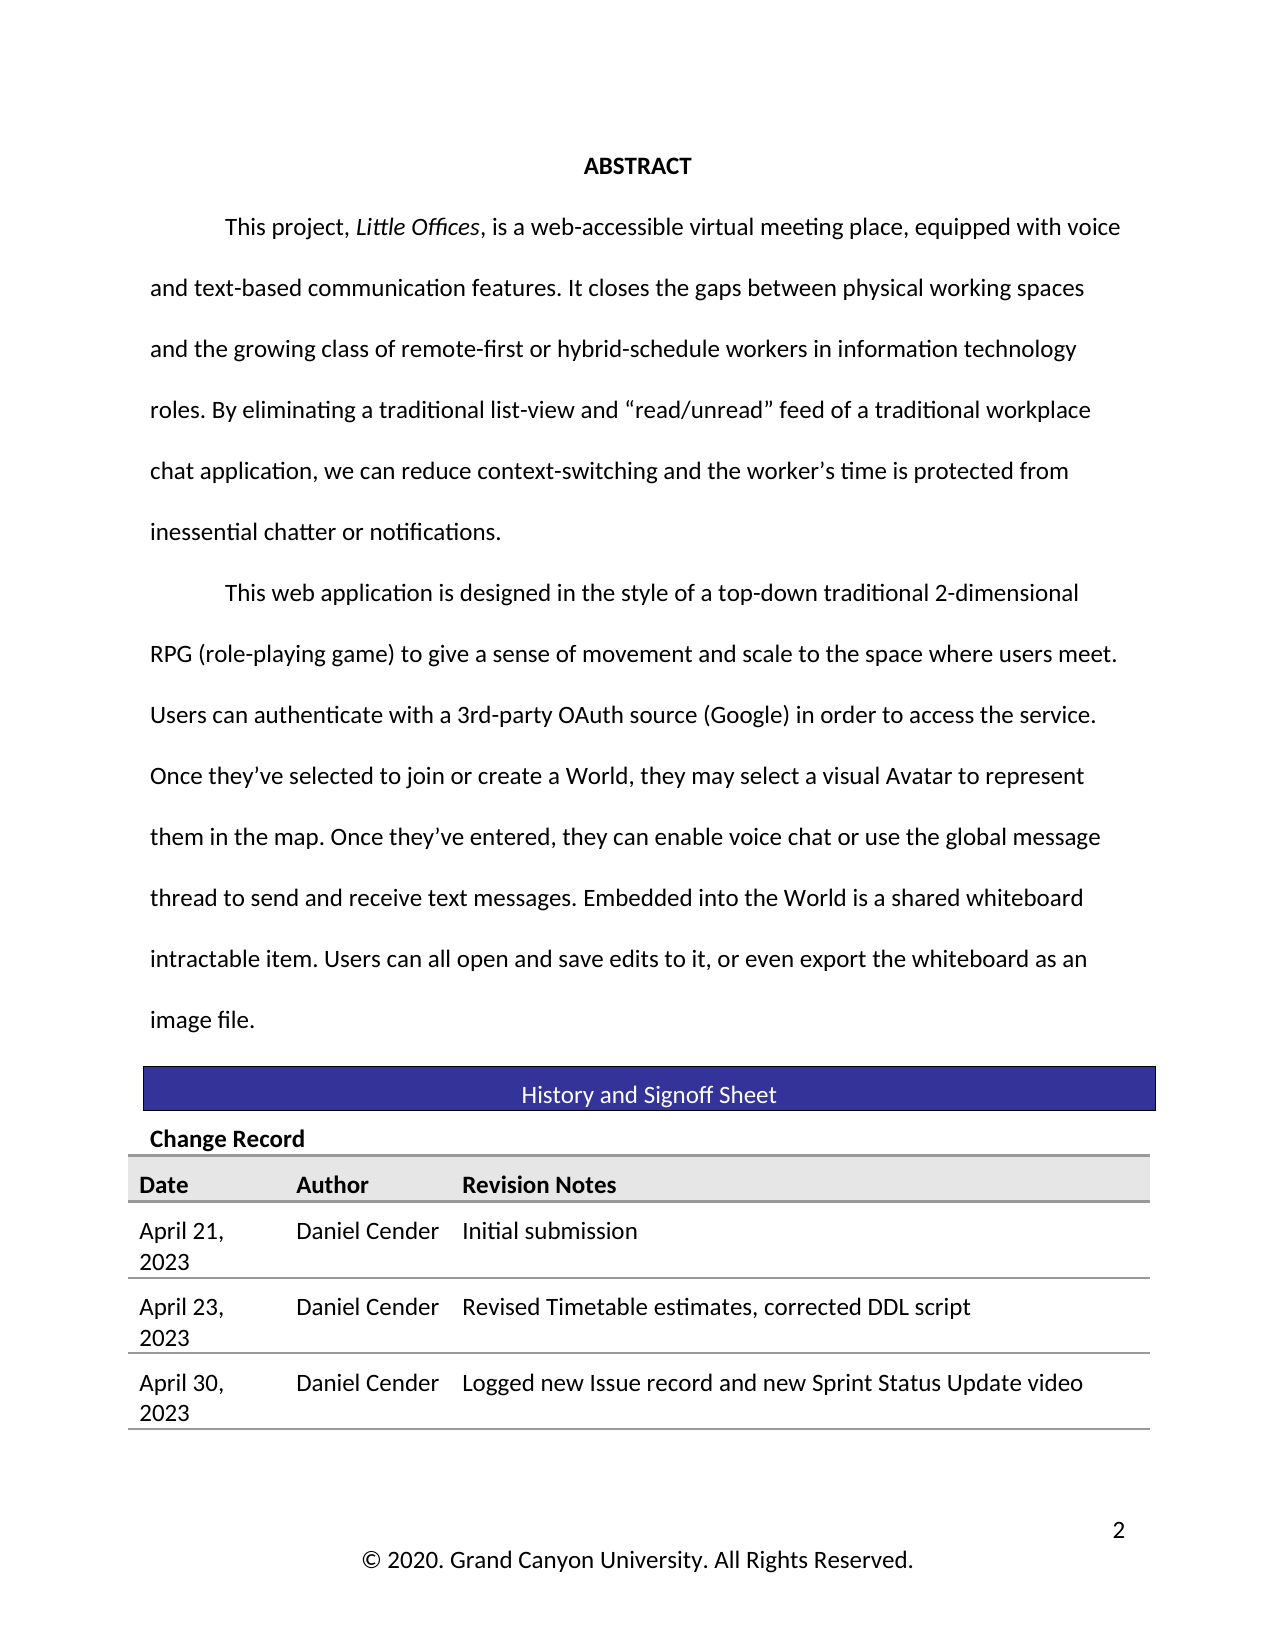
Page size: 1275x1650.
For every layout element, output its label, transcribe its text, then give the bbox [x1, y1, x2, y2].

table_cell Initial submission [451, 1203, 1150, 1277]
subtitle ABSTRACT [150, 150, 1125, 181]
table_cell Logged new Issue record and new Sprint Status Update video [451, 1354, 1150, 1428]
table_cell April 30, 2023 [128, 1354, 285, 1428]
text This web application is designed in the style of a top-down traditional 2-dimensional RPG (role-playing game) to give a sense of movement and scale to the space where users meet. Users can authenticate with a 3rd-party OAuth source (Google) in order to access the service. Once they’ve selected to join or create a World, they may select a visual Avatar to represent them in the map. Once they’ve entered, they can enable voice chat or use the global message thread to send and receive text messages. Embedded into the World is a shared whiteboard intractable item. Users can all open and save edits to it, or even export the whiteboard as an image file. [150, 577, 1125, 1035]
table_header Revision Notes [451, 1157, 1150, 1200]
text Change Record [150, 1123, 1125, 1154]
table_cell April 23, 2023 [128, 1279, 285, 1352]
table_cell Daniel Cender [285, 1203, 451, 1277]
table_cell April 21, 2023 [128, 1203, 285, 1277]
text This project, Little Offices, is a web-accessible virtual meeting place, equipped with voice and text-based communication features. It closes the gaps between physical working spaces and the growing class of remote-first or hybrid-schedule workers in information technology roles. By eliminating a traditional list-view and “read/unread” feed of a traditional workplace chat application, we can reduce context-switching and the worker’s time is protected from inessential chatter or notifications. [150, 211, 1125, 547]
table_header Author [285, 1157, 451, 1200]
table_header Date [128, 1157, 285, 1200]
table_cell Revised Timetable estimates, corrected DDL script [451, 1279, 1150, 1352]
table_header History and Signoff Sheet [144, 1067, 1155, 1110]
table_cell Daniel Cender [285, 1279, 451, 1352]
table_cell Daniel Cender [285, 1354, 451, 1428]
